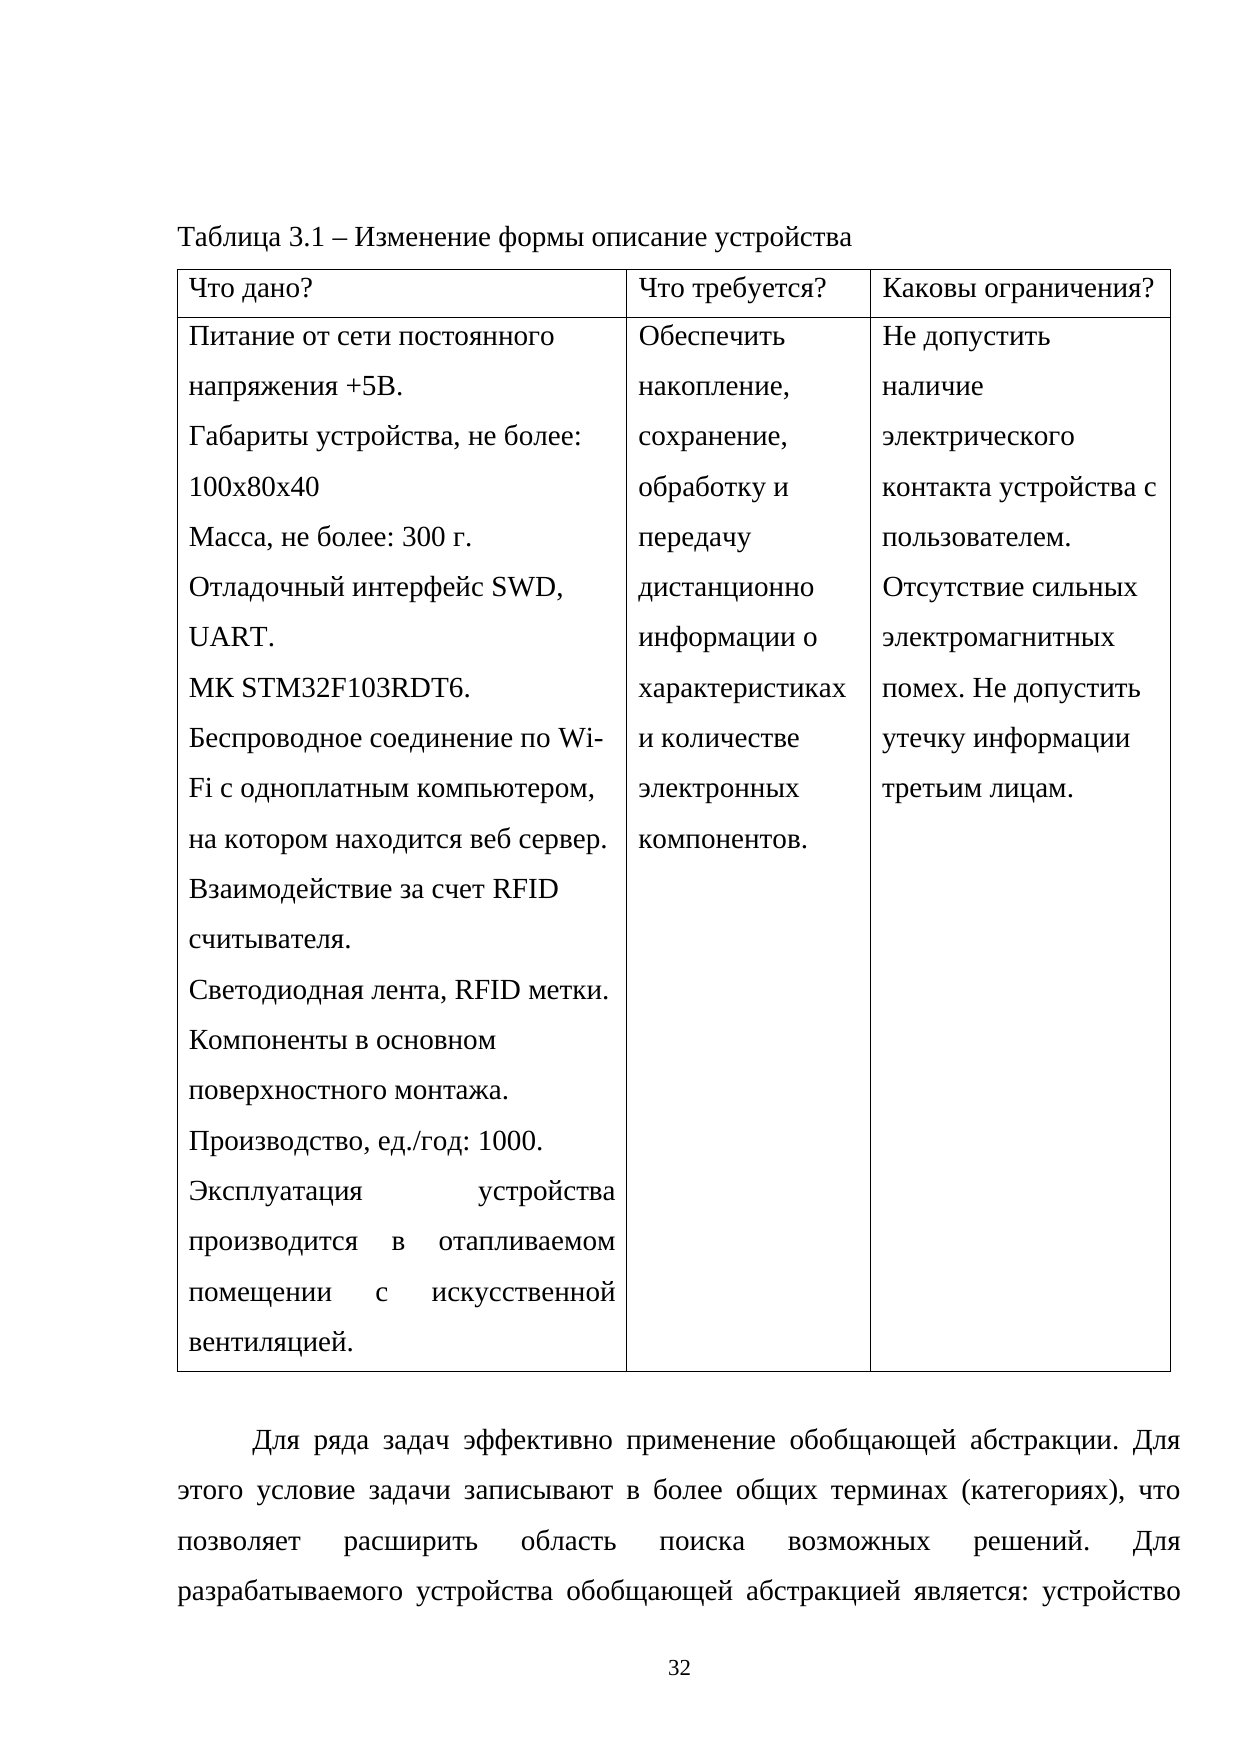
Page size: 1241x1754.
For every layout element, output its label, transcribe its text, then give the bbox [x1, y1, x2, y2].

table_header Что требуется? [627, 270, 870, 317]
table_header Что дано? [178, 270, 626, 317]
text Таблица 3.1 – Изменение формы описание устройства [177, 219, 1182, 252]
table_cell Питание от сети постоянного напряжения +5В. Габариты устройства, не более: 100x80x40 Масса, не более: 300 г. Отладочный интерфейс SWD, UART. МК STM32F103RDT6. Беспроводное соединение по Wi-Fi с одноплатным компьютером, на котором находится веб сервер. Взаимодействие за счет RFID считывателя. Светодиодная лента, RFID метки. Компоненты в основном поверхностного монтажа. Производство, ед./год: 1000. Эксплуатация устройства производится в отапливаемом помещении с искусственной вентиляцией. [178, 318, 626, 1371]
table_cell Не допустить наличие электрического контакта устройства с пользователем. Отсутствие сильных электромагнитных помех. Не допустить утечку информации третьим лицам. [871, 318, 1170, 1371]
table_cell Обеспечить накопление, сохранение, обработку и передачу дистанционно информации о характеристиках и количестве электронных компонентов. [627, 318, 870, 1371]
table_header Каковы ограничения? [871, 270, 1170, 317]
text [177, 1422, 1182, 1606]
